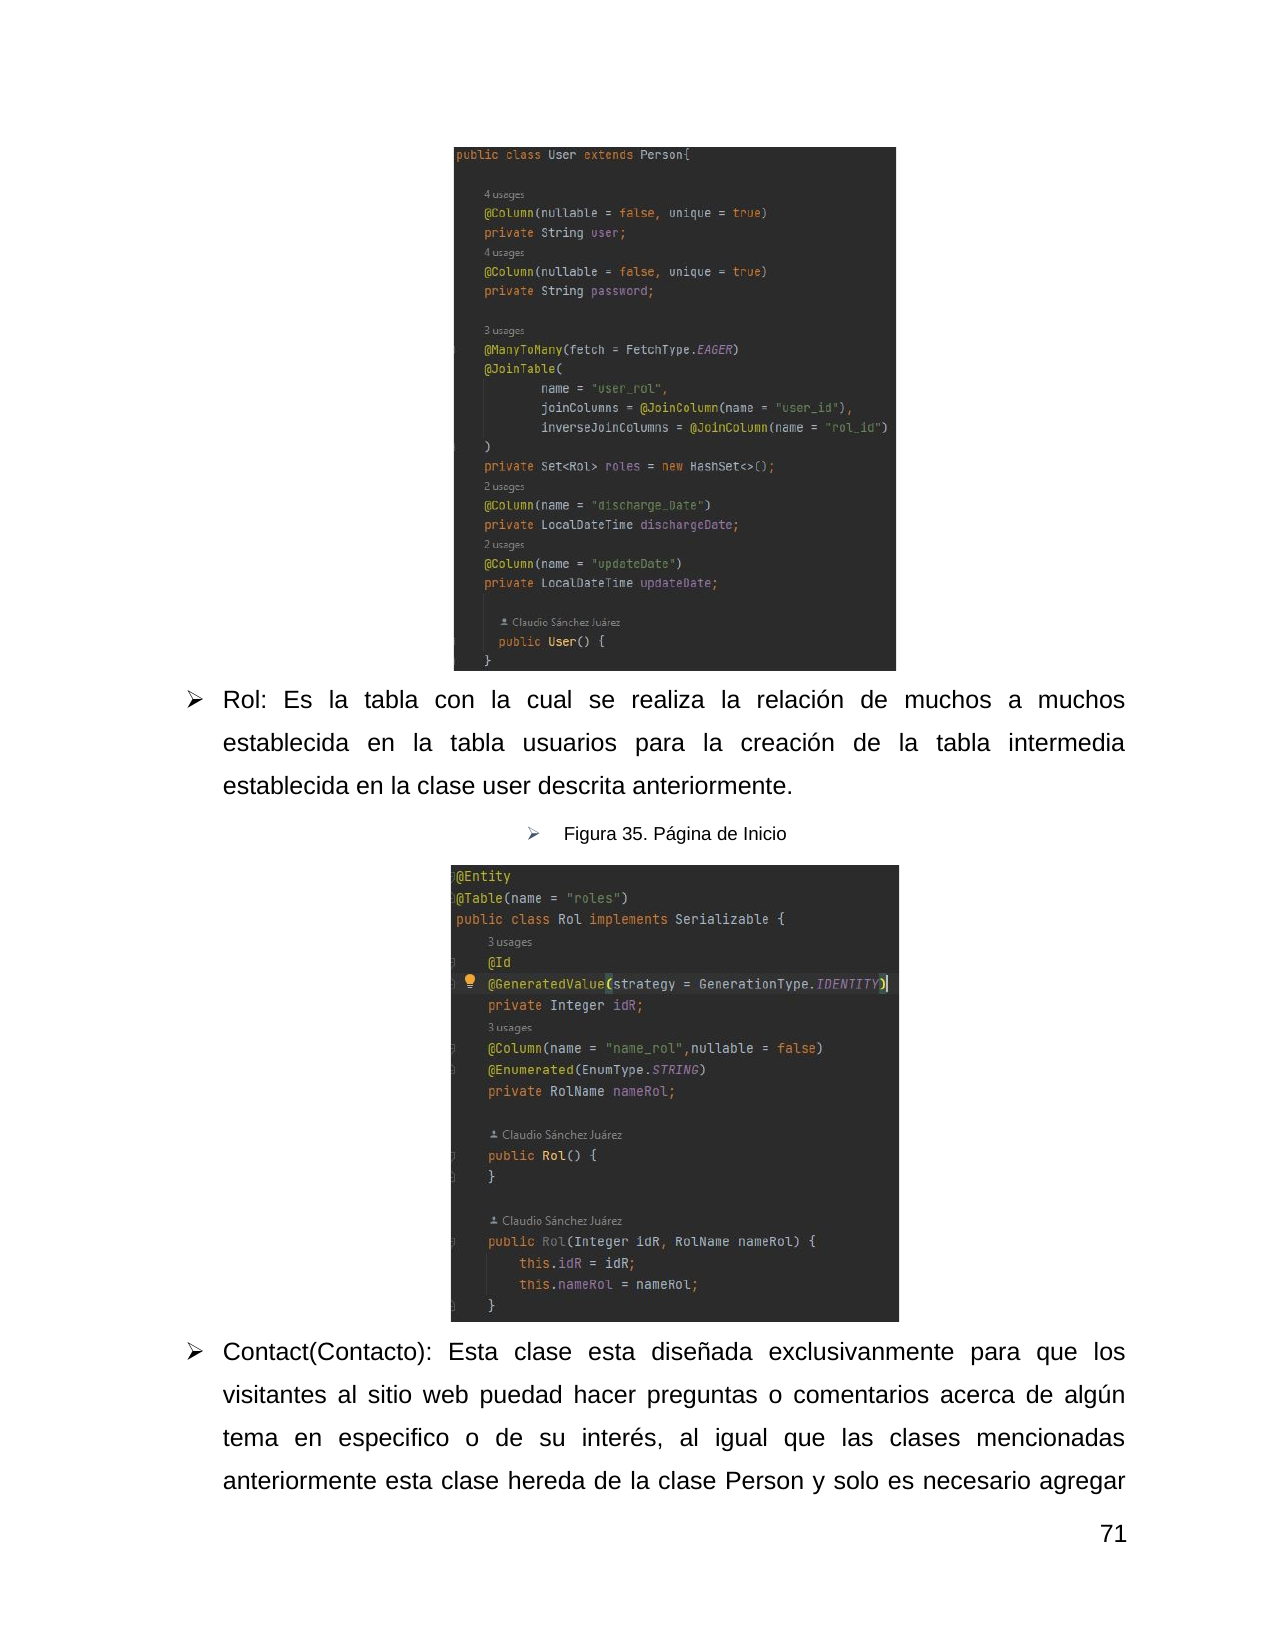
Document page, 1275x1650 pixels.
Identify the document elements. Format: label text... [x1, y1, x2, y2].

picture [450, 865, 900, 1322]
picture [453, 147, 897, 671]
list Rol: Es la tabla con la cual se realiza la relación de muchos a muchos establecida en la tabla usuarios para la creación de la tabla intermedia establecida en la clase user descrita anteriormente. [185, 684, 1127, 800]
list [185, 1336, 1127, 1495]
list Figura 35. Página de Inicio [185, 822, 1127, 844]
